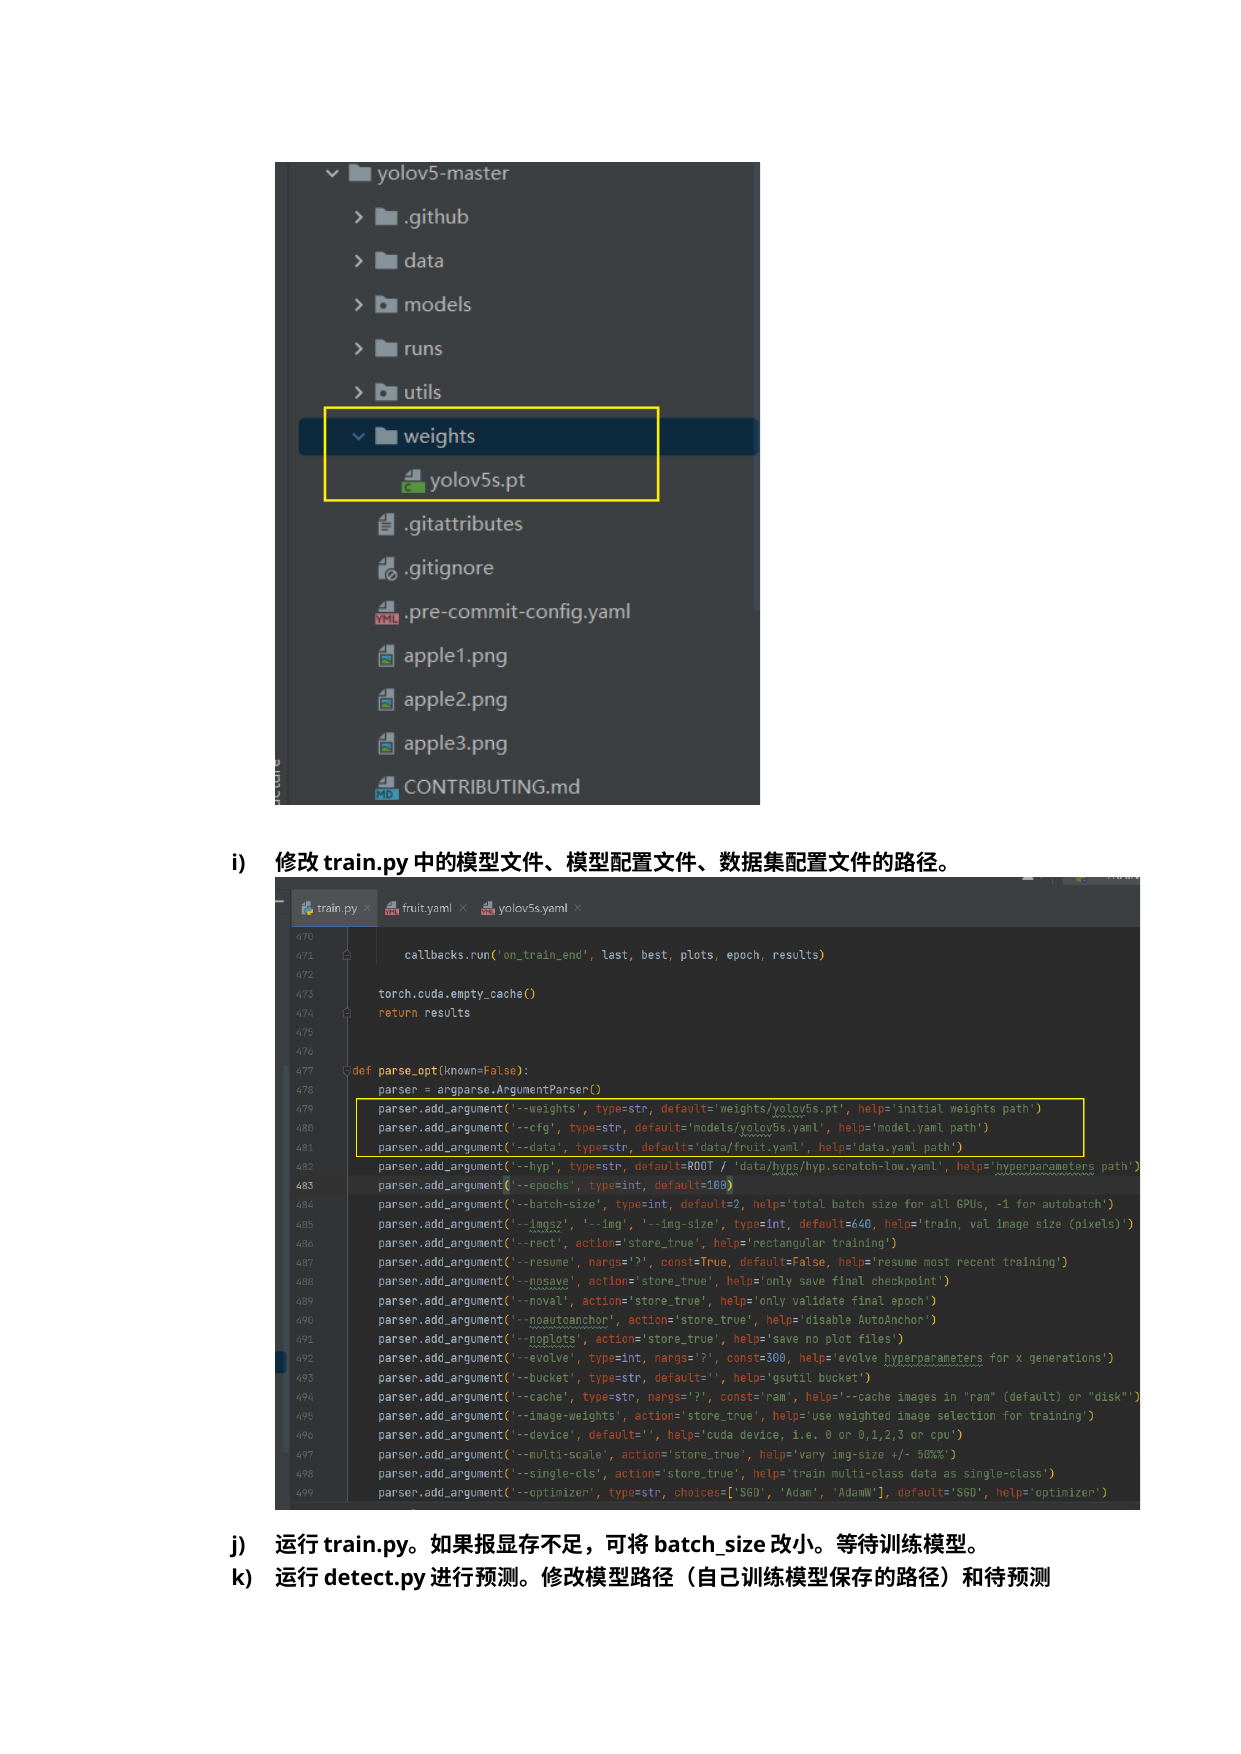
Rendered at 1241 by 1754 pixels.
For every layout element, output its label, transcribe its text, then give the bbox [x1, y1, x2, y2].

list 运行train.py。如果报显存不足，可将batch_size改小。等待训练模型。 [231, 1527, 1053, 1559]
list 修改train.py中的模型文件、模型配置文件、数据集配置文件的路径。 [231, 844, 1053, 877]
picture [275, 877, 1141, 1510]
picture [275, 162, 761, 805]
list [231, 1559, 1053, 1592]
